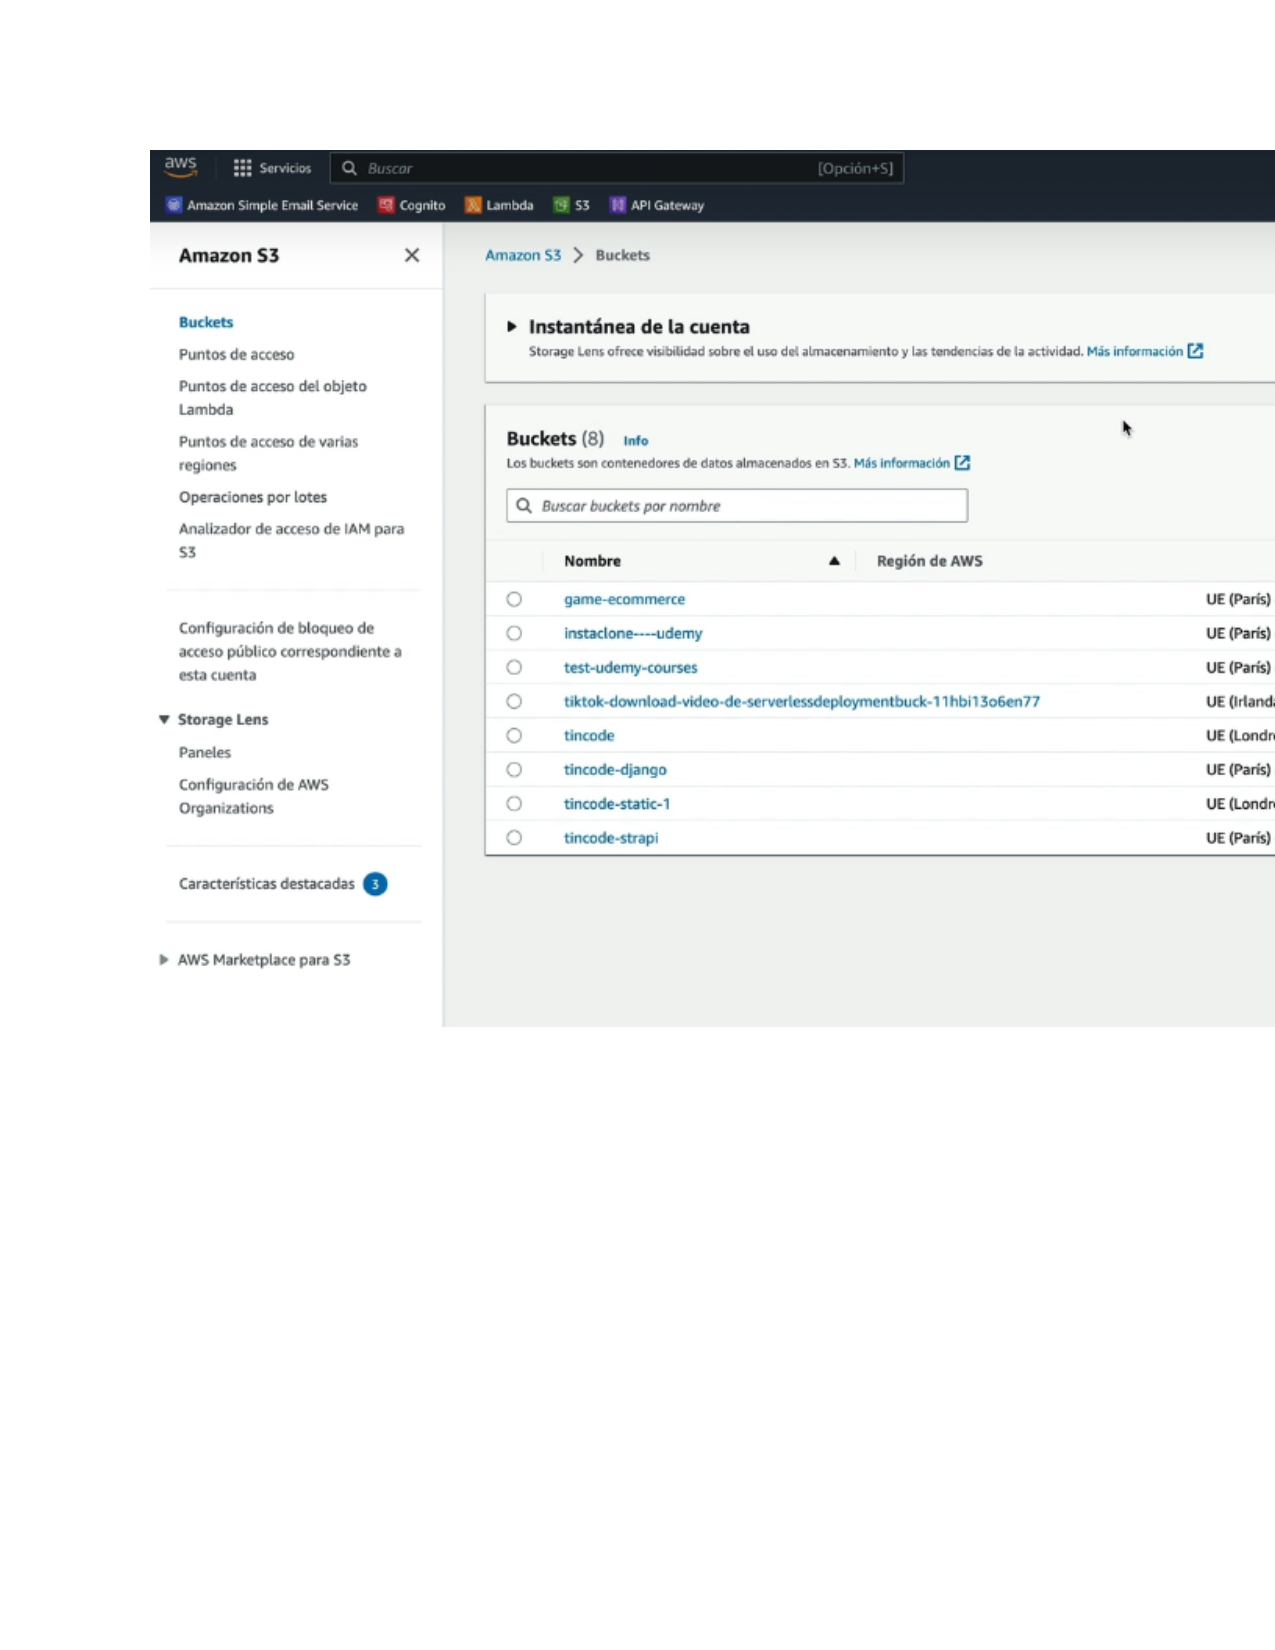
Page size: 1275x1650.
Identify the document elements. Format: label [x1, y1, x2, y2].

picture [150, 150, 1275, 1027]
